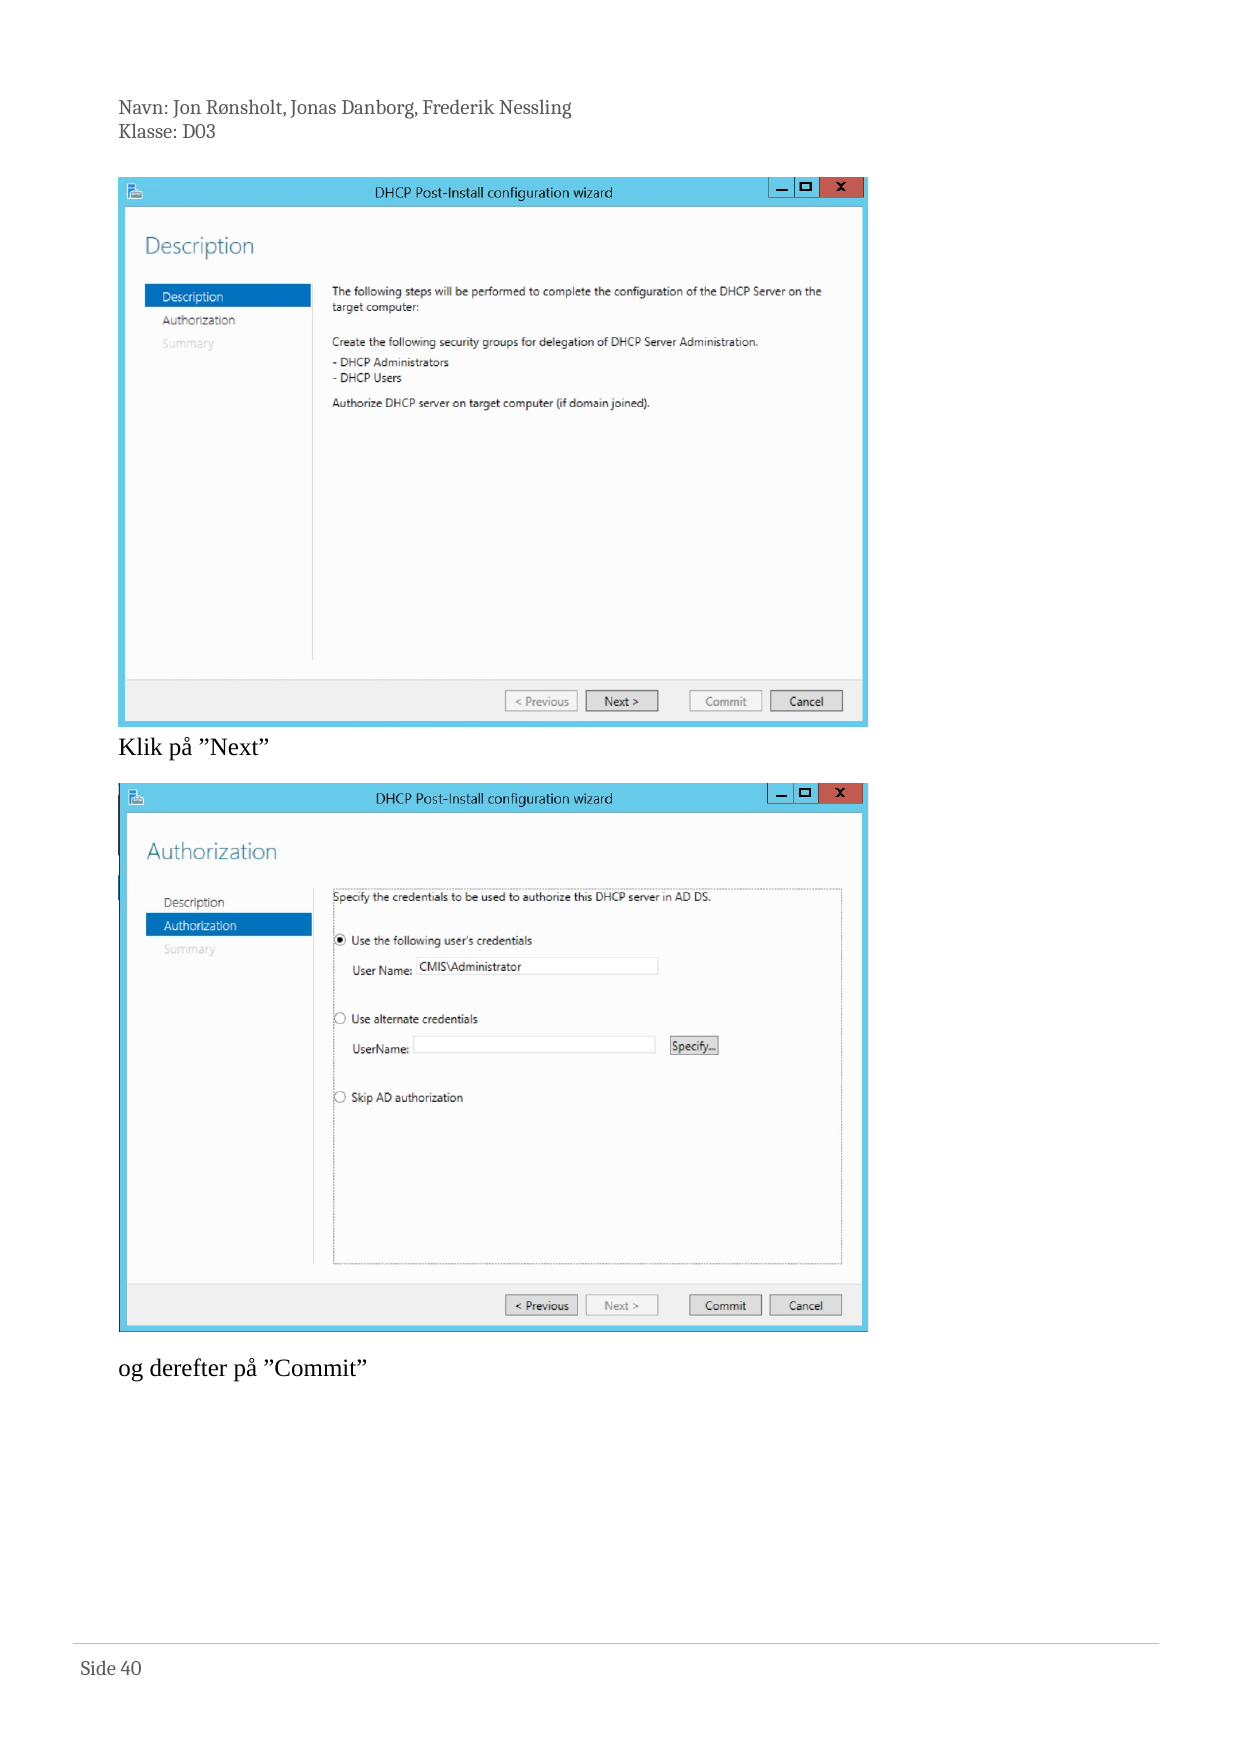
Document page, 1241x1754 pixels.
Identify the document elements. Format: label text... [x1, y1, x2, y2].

picture [118, 177, 869, 727]
picture [118, 783, 869, 1332]
text og derefter på ”Commit” [118, 1353, 1122, 1382]
